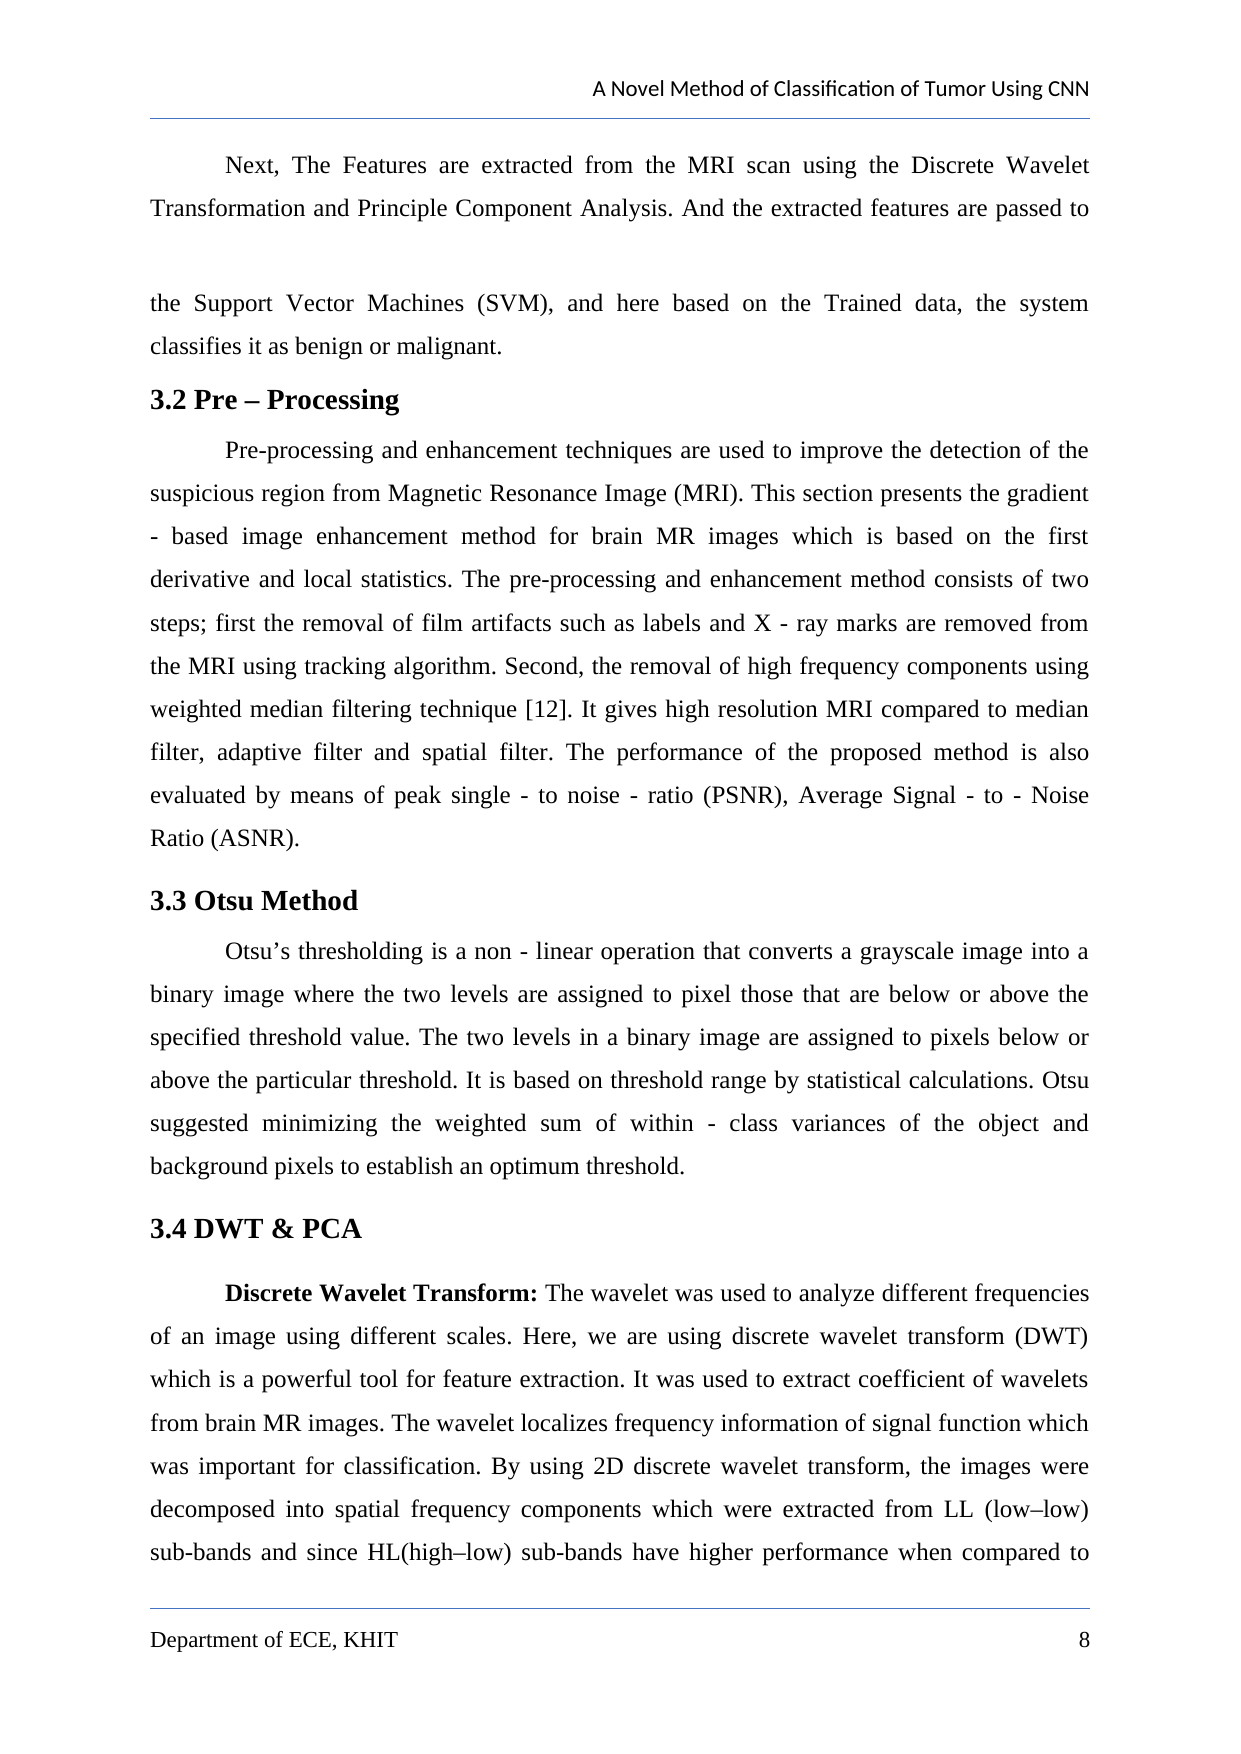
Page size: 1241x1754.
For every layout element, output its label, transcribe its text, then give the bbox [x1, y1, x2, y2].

text 3.3 Otsu Method [150, 883, 1090, 917]
text Otsu’s thresholding is a non - linear operation that converts a grayscale image into a binary image where the two levels are assigned to pixel those that are below or above the specified threshold value. The two levels in a binary image are assigned to pixels below or above the particular threshold. It is based on threshold range by statistical calculations. Otsu suggested minimizing the weighted sum of within - class variances of the object and background pixels to establish an optimum threshold. [150, 936, 1090, 1180]
text 3.2 Pre – Processing [150, 382, 1090, 416]
text the Support Vector Machines (SVM), and here based on the Trained data, the system classifies it as benign or malignant. [150, 288, 1090, 359]
text Pre-processing and enhancement techniques are used to improve the detection of the suspicious region from Magnetic Resonance Image (MRI). This section presents the gradient - based image enhancement method for brain MR images which is based on the first derivative and local statistics. The pre-processing and enhancement method consists of two steps; first the removal of film artifacts such as labels and X - ray marks are removed from the MRI using tracking algorithm. Second, the removal of high frequency components using weighted median filtering technique [12]. It gives high resolution MRI compared to median filter, adaptive filter and spatial filter. The performance of the proposed method is also evaluated by means of peak single - to noise - ratio (PSNR), Average Signal - to - Noise Ratio (ASNR). [150, 435, 1090, 852]
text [150, 1278, 1090, 1566]
text 3.4 DWT & PCA [150, 1211, 1090, 1245]
text Next, The Features are extracted from the MRI scan using the Discrete Wavelet Transformation and Principle Component Analysis. And the extracted features are passed to [150, 150, 1090, 265]
